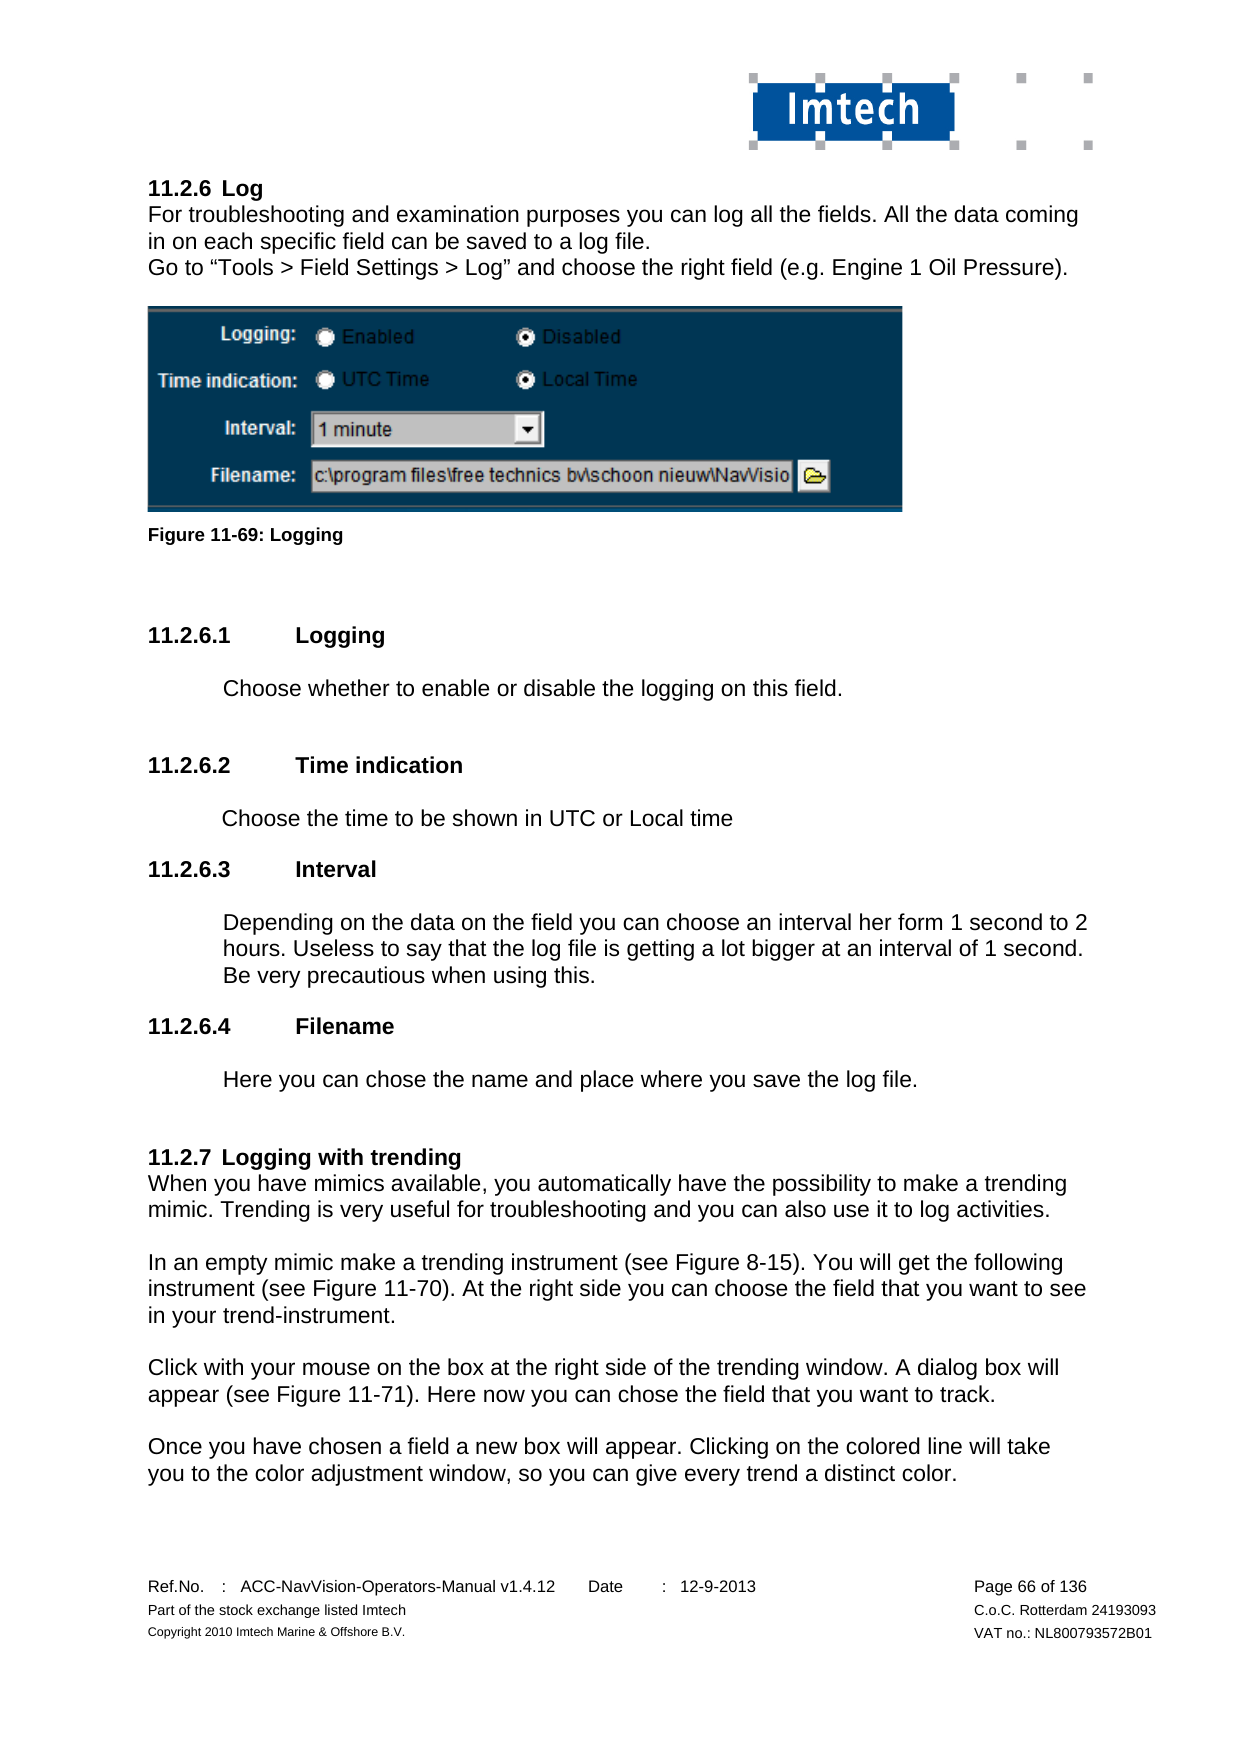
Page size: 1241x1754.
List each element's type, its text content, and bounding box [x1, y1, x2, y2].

picture [147, 306, 903, 512]
text Here you can chose the name and place where you save the log file. [223, 1039, 1093, 1092]
text For troubleshooting and examination purposes you can log all the fields. All the data coming in on each specific field can be saved to a log file. [148, 201, 1093, 254]
text Depending on the data on the field you can choose an interval her form 1 second to 2 hours. Useless to say that the log file is getting a lot bigger at an interval of 1 second. Be very precautious when using this. [223, 883, 1093, 988]
subtitle Filename [148, 1013, 1093, 1039]
subtitle Log [148, 175, 1093, 201]
subtitle Logging with trending [148, 1143, 1093, 1170]
subtitle Logging [148, 622, 1093, 648]
picture [748, 73, 1093, 150]
text Choose whether to enable or disable the logging on this field. [223, 648, 1093, 701]
text When you have mimics available, you automatically have the possibility to make a trending mimic. Trending is very useful for troubleshooting and you can also use it to log activities. [148, 1170, 1093, 1222]
subtitle Time indication [148, 752, 1093, 778]
text Once you have chosen a field a new box will appear. Clicking on the colored line will take you to the color adjustment window, so you can give every trend a distinct color. [148, 1433, 1093, 1486]
text Choose the time to be shown in UTC or Local time [221, 805, 1093, 831]
subtitle Interval [148, 856, 1093, 883]
text Go to “Tools > Field Settings > Log” and choose the right field (e.g. Engine 1 Oil Pressure). [148, 254, 1093, 280]
